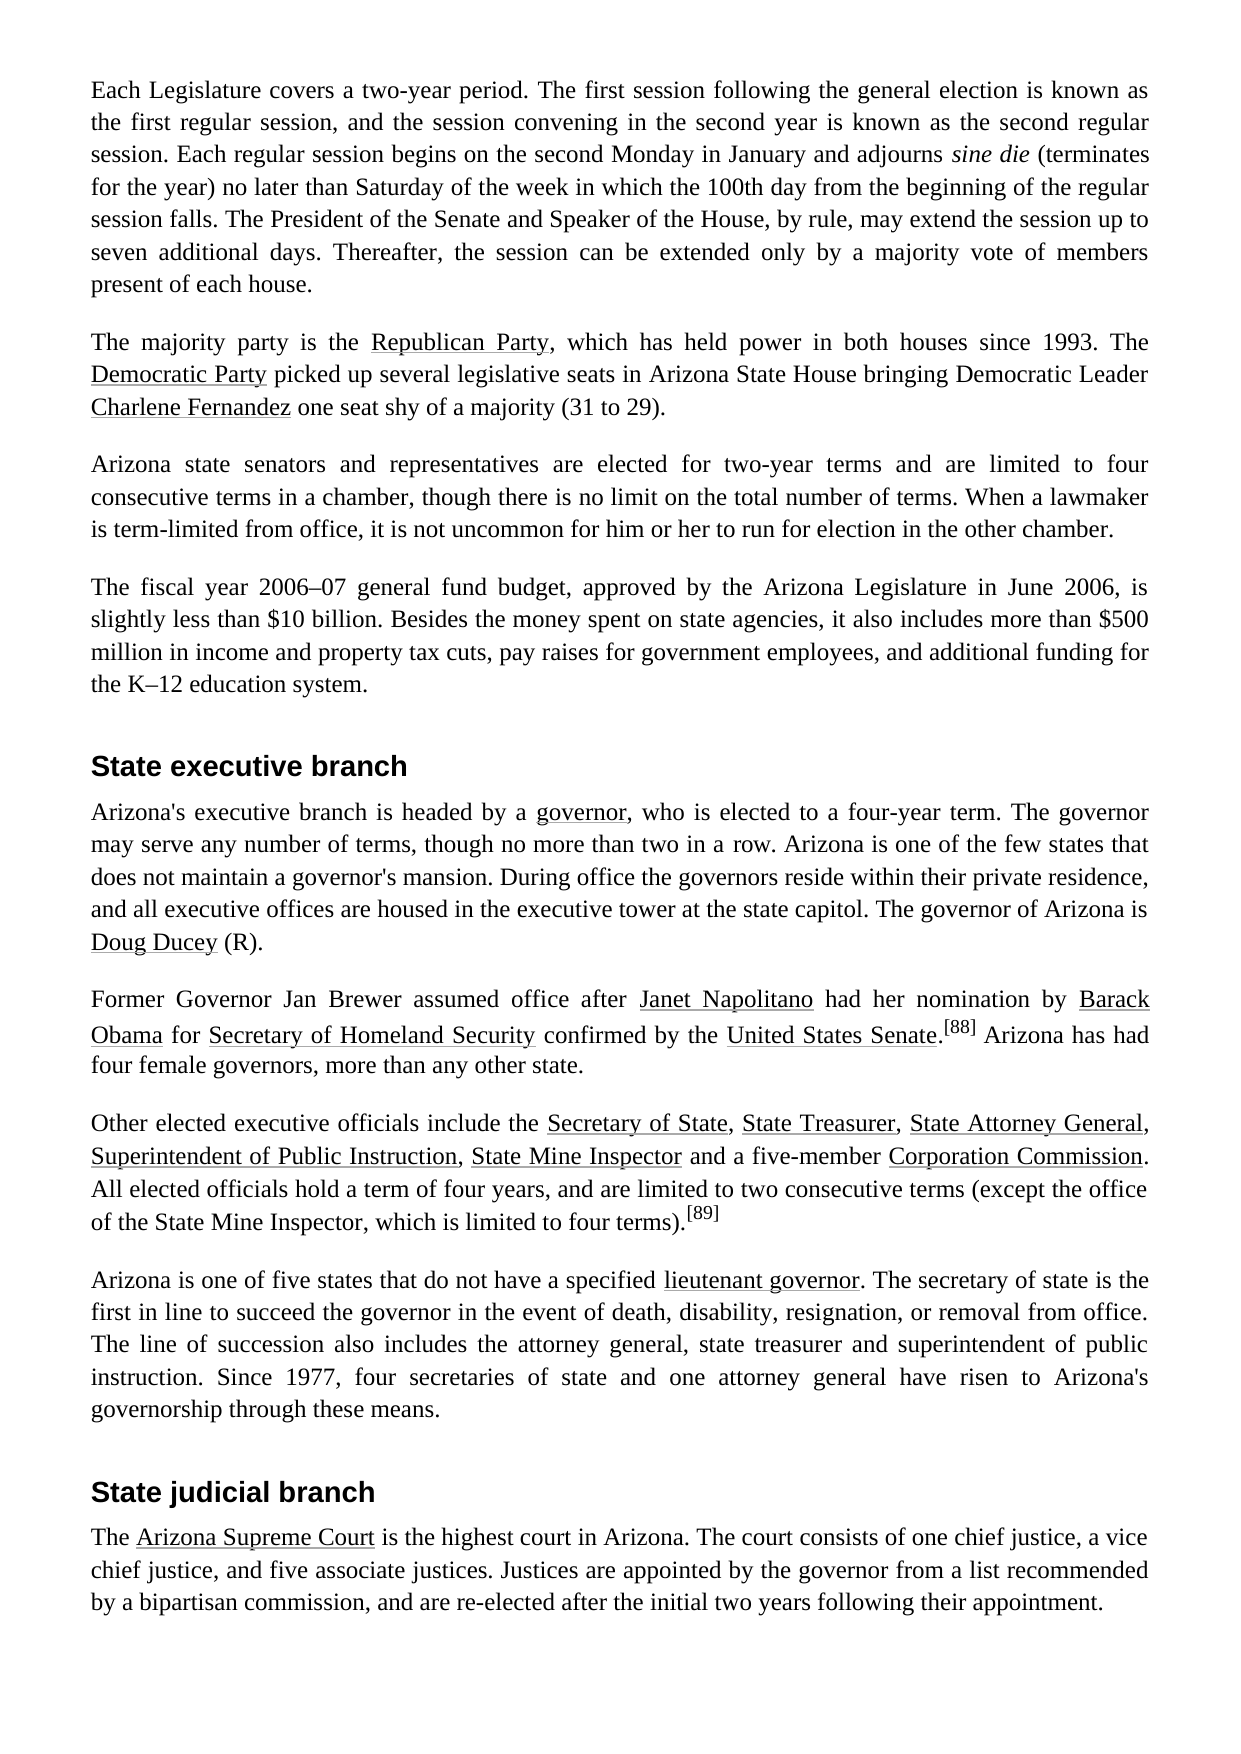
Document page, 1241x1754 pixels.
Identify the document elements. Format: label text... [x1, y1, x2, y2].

text The majority party is the Republican Party, which has held power in both houses since 1993. The Democratic Party picked up several legislative seats in Arizona State House bringing Democratic Leader Charlene Fernandez one seat shy of a majority (31 to 29). [91, 327, 1150, 421]
text Former Governor Jan Brewer assumed office after Janet Napolitano had her nomination by Barack Obama for Secretary of Homeland Security confirmed by the United States Senate.[88] Arizona has had four female governors, more than any other state. [91, 984, 1150, 1079]
text Each Legislature covers a two-year period. The first session following the general election is known as the first regular session, and the session convening in the second year is known as the second regular session. Each regular session begins on the second Monday in January and adjourns sine die (terminates for the year) no later than Saturday of the week in which the 100th day from the beginning of the regular session falls. The President of the Senate and Speaker of the House, by rule, may extend the session up to seven additional days. Thereafter, the session can be extended only by a majority vote of members present of each house. [91, 75, 1150, 298]
subtitle State executive branch [91, 749, 1178, 783]
text The Arizona Supreme Court is the highest court in Arizona. The court consists of one chief justice, a vice chief justice, and five associate justices. Justices are appointed by the governor from a list recommended by a bipartisan commission, and are re-elected after the initial two years following their appointment. [91, 1522, 1149, 1616]
text Arizona's executive branch is headed by a governor, who is elected to a four-year term. The governor may serve any number of terms, though no more than two in a row. Arizona is one of the few states that does not maintain a governor's mansion. During office the governors reside within their private residence, and all executive offices are housed in the executive tower at the state capitol. The governor of Arizona is Doug Ducey (R). [91, 797, 1149, 955]
text Arizona state senators and representatives are elected for two-year terms and are limited to four consecutive terms in a chamber, though there is no limit on the total number of terms. When a lawmaker is term-limited from office, it is not uncommon for him or her to run for election in the other chamber. [91, 449, 1149, 543]
text The fiscal year 2006–07 general fund budget, approved by the Arizona Legislature in June 2006, is slightly less than $10 billion. Besides the money spent on state agencies, it also includes more than $500 million in income and property tax cuts, pay raises for government employees, and additional funding for the K–12 education system. [91, 572, 1150, 698]
text Other elected executive officials include the Secretary of State, State Treasurer, State Attorney General, Superintendent of Public Instruction, State Mine Inspector and a five-member Corporation Commission. All elected officials hold a term of four years, and are limited to two consecutive terms (except the office of the State Mine Inspector, which is limited to four terms).[89] [91, 1105, 1149, 1237]
subtitle State judicial branch [91, 1475, 1178, 1508]
text Arizona is one of five states that do not have a specified lieutenant governor. The secretary of state is the first in line to succeed the governor in the event of death, disability, resignation, or removal from office. The line of succession also includes the attorney general, state treasurer and superintendent of public instruction. Since 1977, four secretaries of state and one attorney general have risen to Arizona's governorship through these means. [91, 1265, 1150, 1423]
